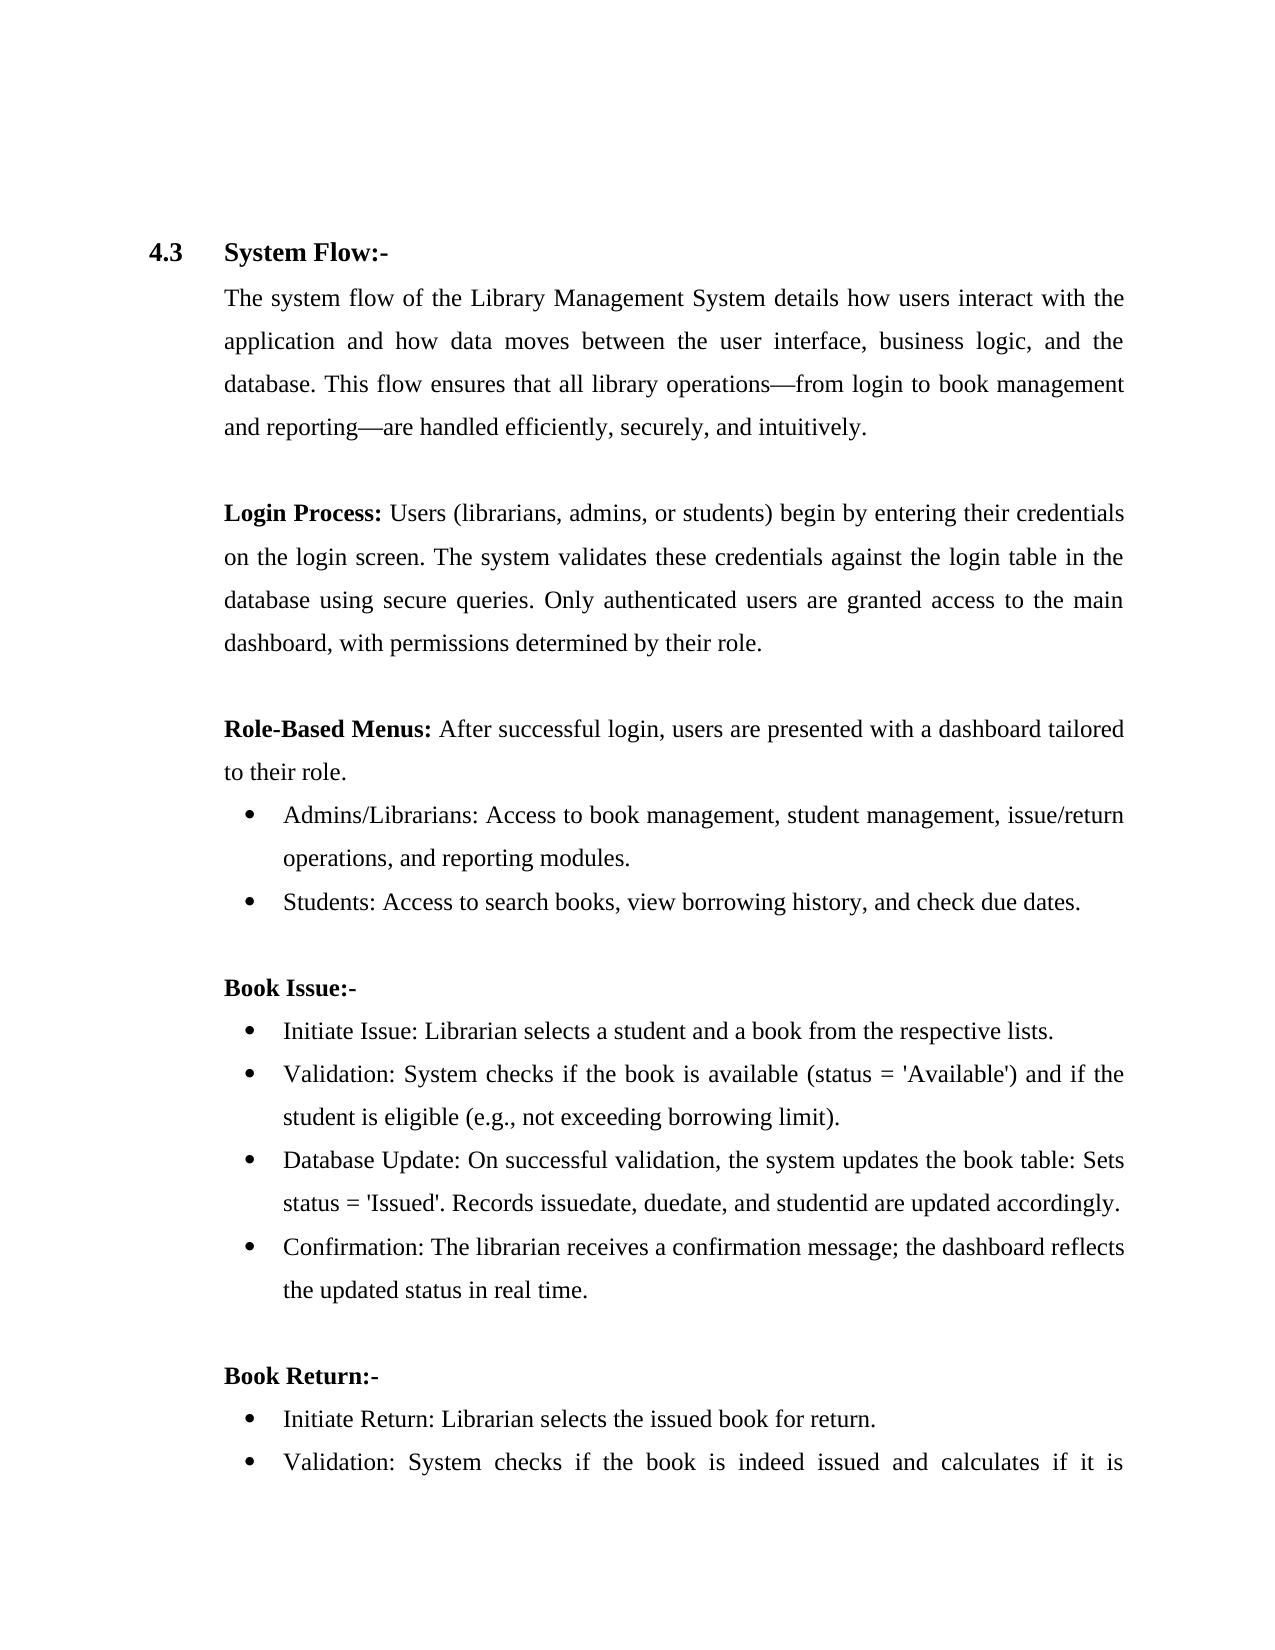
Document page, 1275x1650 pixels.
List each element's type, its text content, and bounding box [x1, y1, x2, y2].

text Book Return:- [224, 1361, 1125, 1390]
list Students: Access to search books, view borrowing history, and check due dates. [245, 887, 1125, 915]
list Confirmation: The librarian receives a confirmation message; the dashboard reflects the updated status in real time. [245, 1232, 1125, 1303]
list System Flow:- [149, 236, 1125, 267]
list Initiate Return: Librarian selects the issued book for return. [245, 1404, 1125, 1433]
list Initiate Issue: Librarian selects a student and a book from the respective lists. [245, 1016, 1125, 1045]
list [245, 1447, 1125, 1476]
text Login Process: Users (librarians, admins, or students) begin by entering their credentials on the login screen. The system validates these credentials against the login table in the database using secure queries. Only authenticated users are granted access to the main dashboard, with permissions determined by their role. [224, 498, 1125, 657]
text The system flow of the Library Management System details how users interact with the application and how data moves between the user interface, business logic, and the database. This flow ensures that all library operations—from login to book management and reporting—are handled efficiently, securely, and intuitively. [224, 283, 1125, 441]
list Validation: System checks if the book is available (status = 'Available') and if the student is eligible (e.g., not exceeding borrowing limit). [245, 1059, 1125, 1131]
text Role-Based Menus: After successful login, users are presented with a dashboard tailored to their role. [224, 714, 1125, 786]
text Book Issue:- [224, 973, 1125, 1002]
list Database Update: On successful validation, the system updates the book table: Sets status = 'Issued'. Records issuedate, duedate, and studentid are updated accordingly. [245, 1145, 1125, 1217]
list Admins/Librarians: Access to book management, student management, issue/return operations, and reporting modules. [245, 800, 1125, 872]
